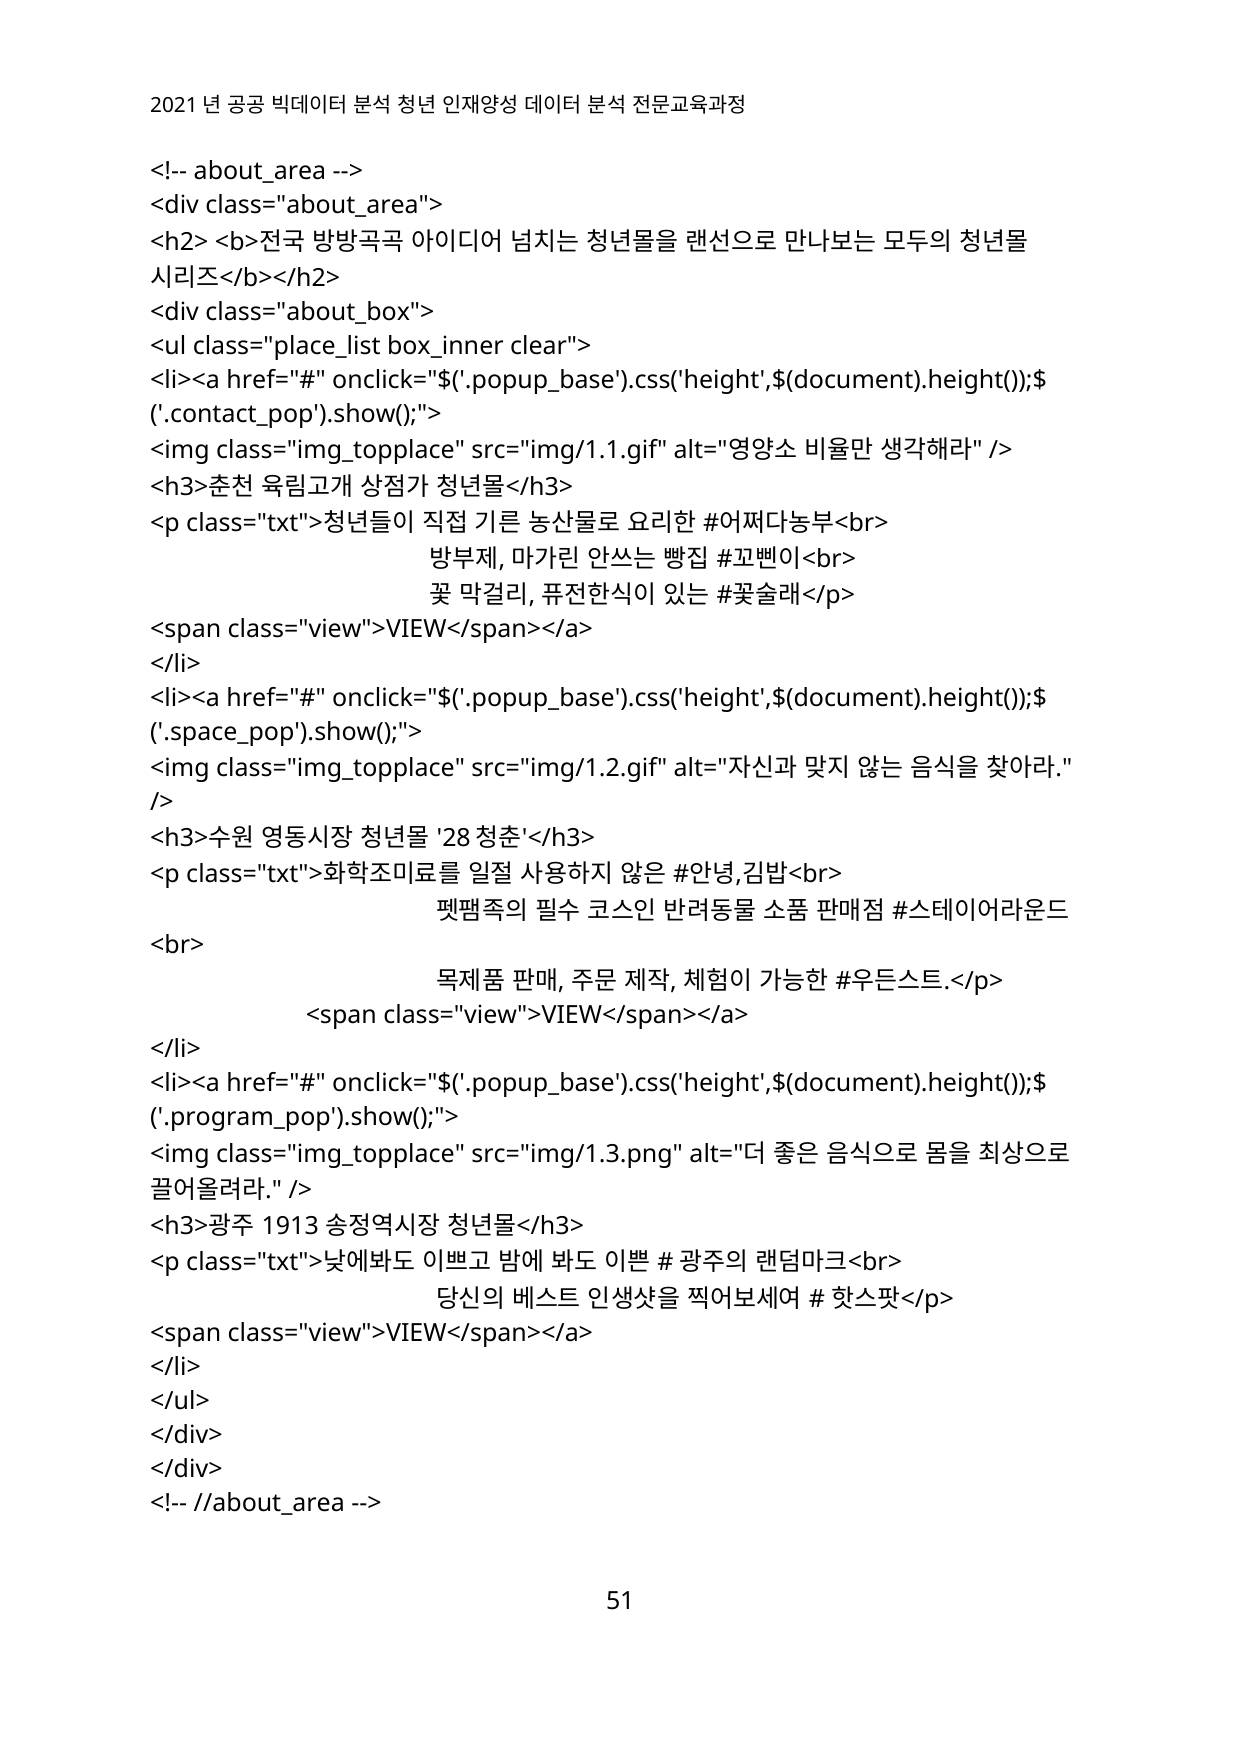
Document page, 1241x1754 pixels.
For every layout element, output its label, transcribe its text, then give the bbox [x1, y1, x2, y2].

text </ul> [150, 1382, 1090, 1416]
text <p class="txt">청년들이 직접 기른 농산물로 요리한 #어쩌다농부<br> [150, 502, 1090, 539]
text </div> [150, 1451, 1090, 1484]
text 꽃 막걸리, 퓨전한식이 있는 #꽃술래</p> [150, 575, 1090, 611]
text </div> [150, 1416, 1090, 1451]
text 펫팸족의 필수 코스인 반려동물 소품 판매점 #스테이어라운드<br> [150, 890, 1090, 961]
text <div class="about_area"> [150, 187, 1090, 221]
text <span class="view">VIEW</span></a> [150, 1314, 1090, 1348]
text <!-- about_area --> [150, 153, 1090, 187]
text <p class="txt">낮에봐도 이쁘고 밤에 봐도 이쁜 # 광주의 랜덤마크<br> [150, 1242, 1090, 1278]
text <h2> <b>전국 방방곡곡 아이디어 넘치는 청년몰을 랜선으로 만나보는 모두의 청년몰 시리즈</b></h2> [150, 221, 1090, 294]
text </li> [150, 1348, 1090, 1382]
text <li><a href="#" onclick="$('.popup_base').css('height',$(document).height());$('.program_pop').show();"> [150, 1065, 1090, 1133]
text <p class="txt">화학조미료를 일절 사용하지 않은 #안녕,김밥<br> [150, 854, 1090, 890]
text <span class="view">VIEW</span></a> [150, 611, 1090, 645]
text <div class="about_box"> [150, 294, 1090, 328]
text <h3>수원 영동시장 청년몰 '28청춘'</h3> [150, 818, 1090, 854]
text 목제품 판매, 주문 제작, 체험이 가능한 #우든스트.</p> [150, 961, 1090, 997]
text <h3>광주 1913 송정역시장 청년몰</h3> [150, 1206, 1090, 1242]
text </li> [150, 1031, 1090, 1065]
text 당신의 베스트 인생샷을 찍어보세여 # 핫스팟</p> [150, 1278, 1090, 1314]
text <img class="img_topplace" src="img/1.2.gif" alt="자신과 맞지 않는 음식을 찾아라." /> [150, 747, 1090, 818]
text <span class="view">VIEW</span></a> [150, 997, 1090, 1031]
text <li><a href="#" onclick="$('.popup_base').css('height',$(document).height());$('.space_pop').show();"> [150, 679, 1090, 747]
text <li><a href="#" onclick="$('.popup_base').css('height',$(document).height());$('.contact_pop').show();"> [150, 362, 1090, 430]
text <ul class="place_list box_inner clear"> [150, 328, 1090, 362]
text <img class="img_topplace" src="img/1.1.gif" alt="영양소 비율만 생각해라" /> [150, 430, 1090, 466]
text </li> [150, 645, 1090, 679]
text <img class="img_topplace" src="img/1.3.png" alt="더 좋은 음식으로 몸을 최상으로 끌어올려라." /> [150, 1133, 1090, 1206]
text <!-- //about_area --> [150, 1484, 1090, 1519]
text <h3>춘천 육림고개 상점가 청년몰</h3> [150, 466, 1090, 502]
text 방부제, 마가린 안쓰는 빵집 #꼬삔이<br> [150, 539, 1090, 575]
